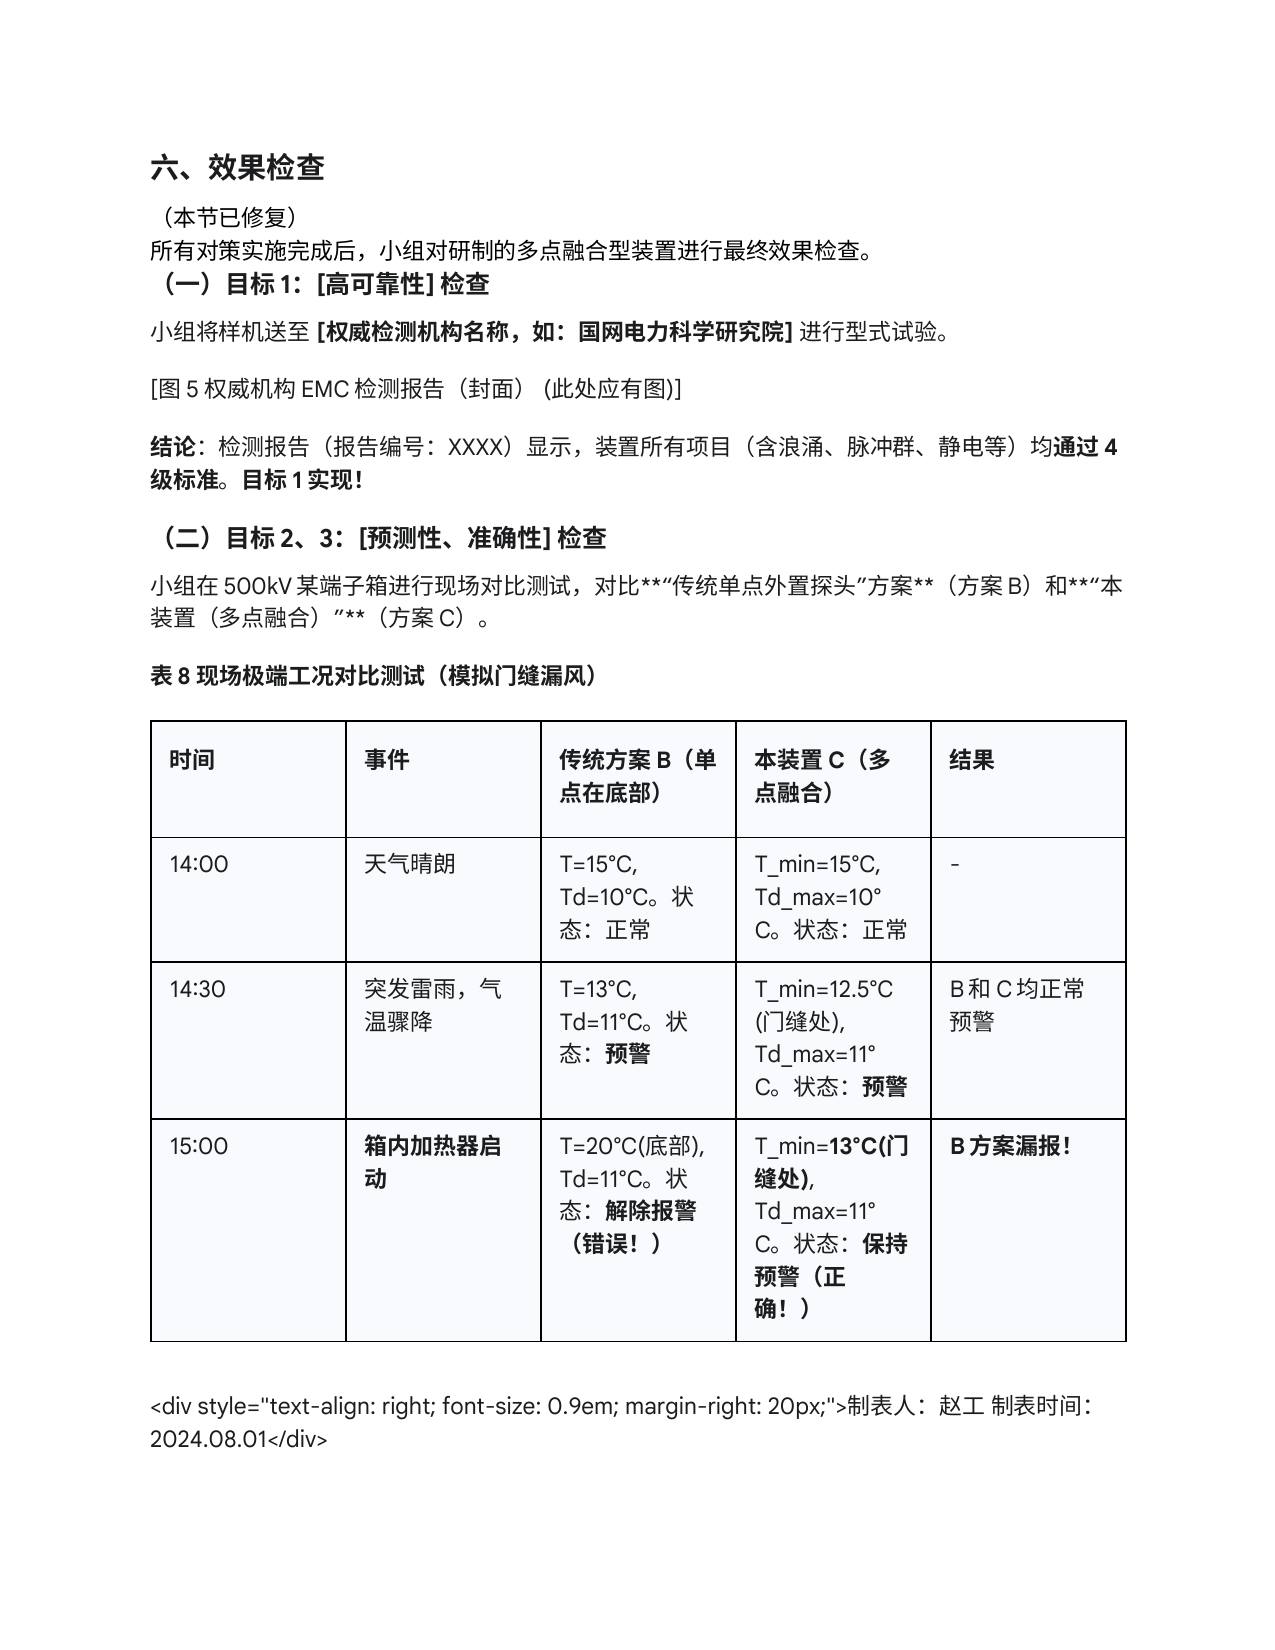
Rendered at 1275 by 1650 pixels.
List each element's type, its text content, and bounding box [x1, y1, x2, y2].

table_cell 突发雷雨，气温骤降 [347, 963, 540, 1118]
text 小组在500kV某端子箱进行现场对比测试，对比**“传统单点外置探头”方案**（方案B）和**“本装置（多点融合）”**（方案C）。 [150, 572, 1125, 633]
table_header 时间 [152, 722, 345, 837]
text 所有对策实施完成后，小组对研制的多点融合型装置进行最终效果检查。 [150, 237, 1125, 266]
table_cell - [932, 838, 1125, 961]
subtitle （一）目标1：[高可靠性] 检查 [150, 269, 1125, 301]
table_cell T_min=13°C(门缝处), Td_max=11°C。状态：保持预警（正确！） [737, 1120, 930, 1341]
subtitle （二）目标2、3：[预测性、准确性] 检查 [150, 524, 1125, 555]
table_cell T=15°C, Td=10°C。状态：正常 [542, 838, 735, 961]
table_cell T=20°C(底部), Td=11°C。状态：解除报警（错误！） [542, 1120, 735, 1341]
table_header 事件 [347, 722, 540, 837]
table_cell 14:00 [152, 838, 345, 961]
table_cell B和C均正常预警 [932, 963, 1125, 1118]
table_cell T=13°C, Td=11°C。状态：预警 [542, 963, 735, 1118]
table_cell T_min=12.5°C(门缝处), Td_max=11°C。状态：预警 [737, 963, 930, 1118]
table_cell B方案漏报！ [932, 1120, 1125, 1341]
table_cell 15:00 [152, 1120, 345, 1341]
text 结论：检测报告（报告编号：XXXX）显示，装置所有项目（含浪涌、脉冲群、静电等）均通过4级标准。目标1实现！ [150, 433, 1125, 495]
text [图5 权威机构EMC检测报告（封面） (此处应有图)] [150, 376, 1125, 404]
subtitle 六、效果检查 [150, 150, 1125, 187]
table_header 传统方案B（单点在底部） [542, 722, 735, 837]
text （本节已修复） [150, 204, 1125, 233]
table_cell 箱内加热器启动 [347, 1120, 540, 1341]
table_cell 14:30 [152, 963, 345, 1118]
text 小组将样机送至 [权威检测机构名称，如：国网电力科学研究院] 进行型式试验。 [150, 318, 1125, 347]
text <div style="text-align: right; font-size: 0.9em; margin-right: 20px;">制表人：赵工 制表时间：2024.08.01</div> [150, 1392, 1125, 1454]
table_header 结果 [932, 722, 1125, 837]
table_cell 天气晴朗 [347, 838, 540, 961]
table_cell T_min=15°C, Td_max=10°C。状态：正常 [737, 838, 930, 961]
table_header 本装置C（多点融合） [737, 722, 930, 837]
text 表8 现场极端工况对比测试（模拟门缝漏风） [150, 662, 1125, 691]
